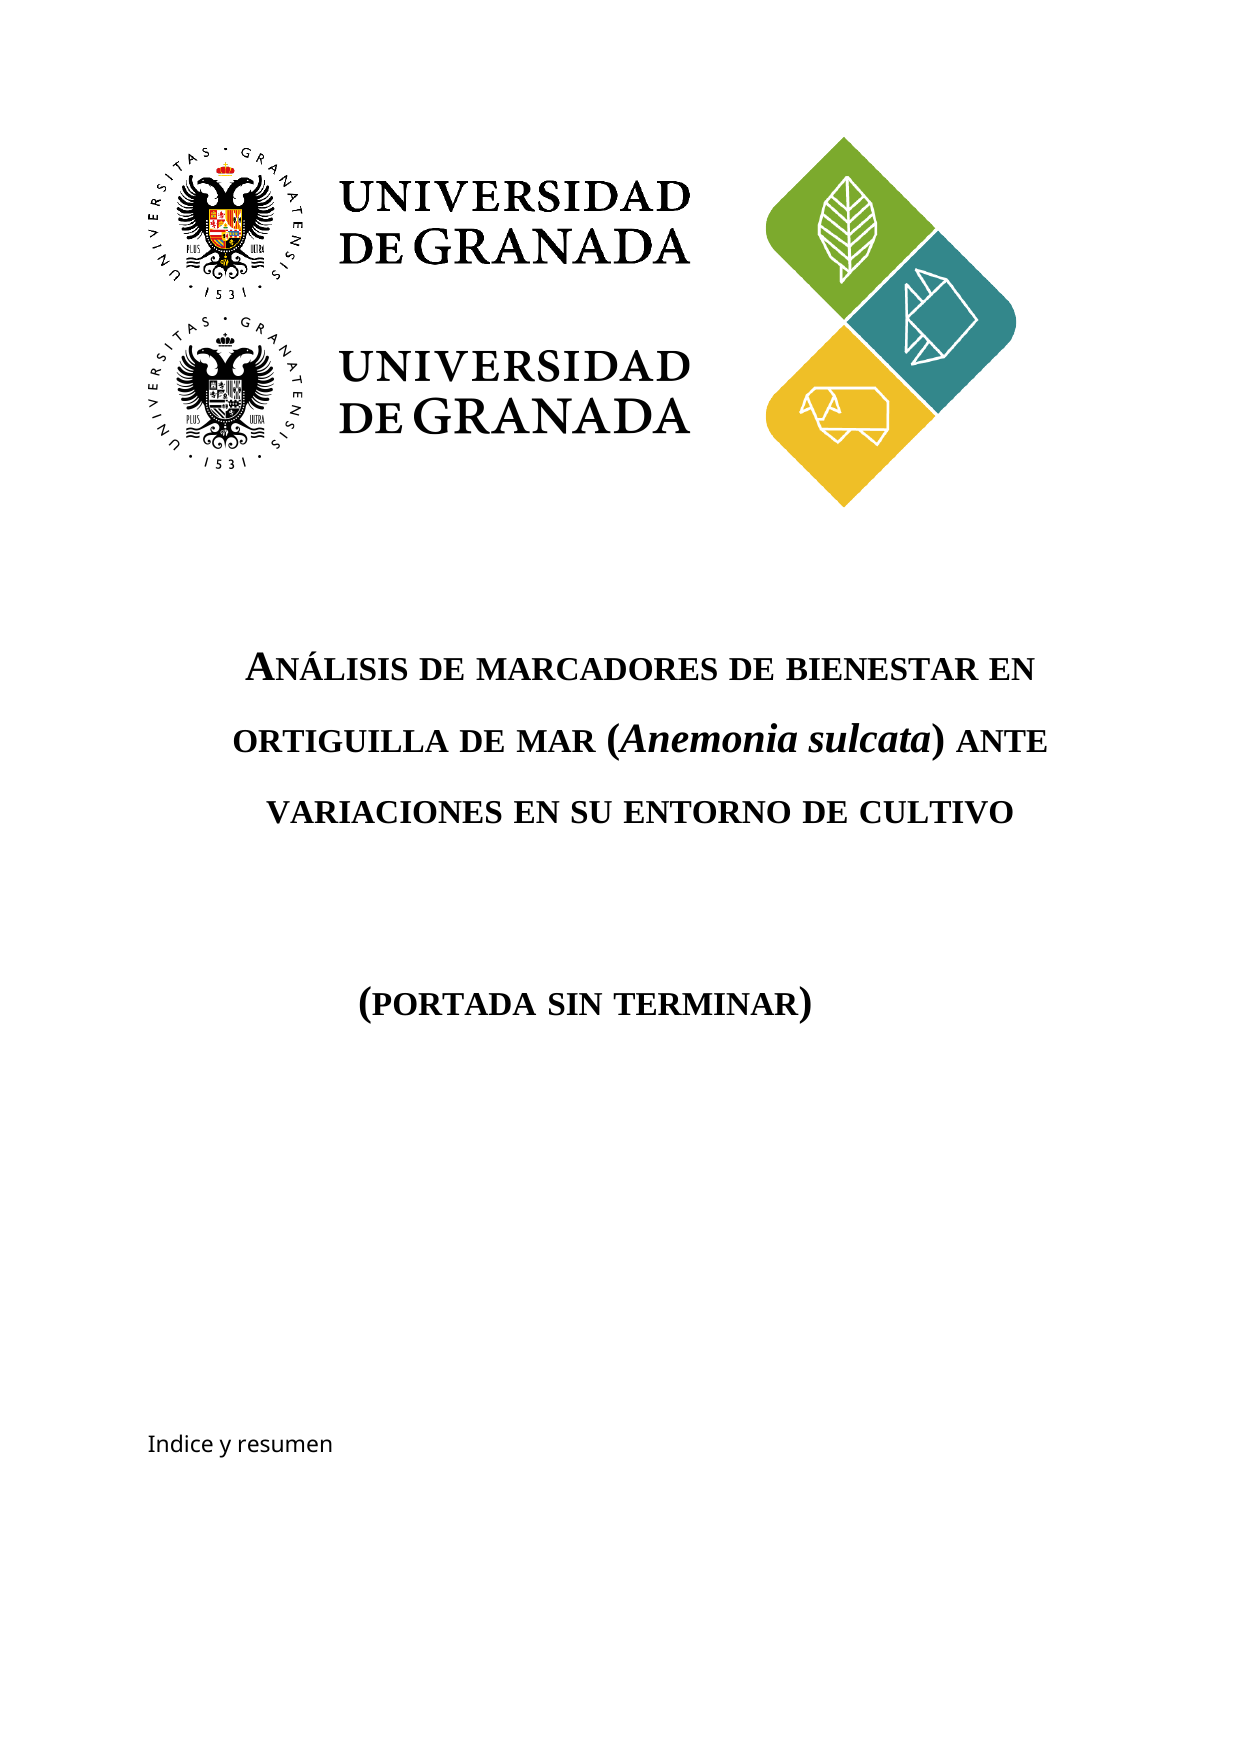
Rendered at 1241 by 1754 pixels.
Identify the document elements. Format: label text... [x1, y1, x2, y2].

text Indice y resumen [148, 1428, 1092, 1460]
picture [148, 148, 691, 299]
picture [723, 120, 1048, 536]
picture [148, 317, 691, 469]
